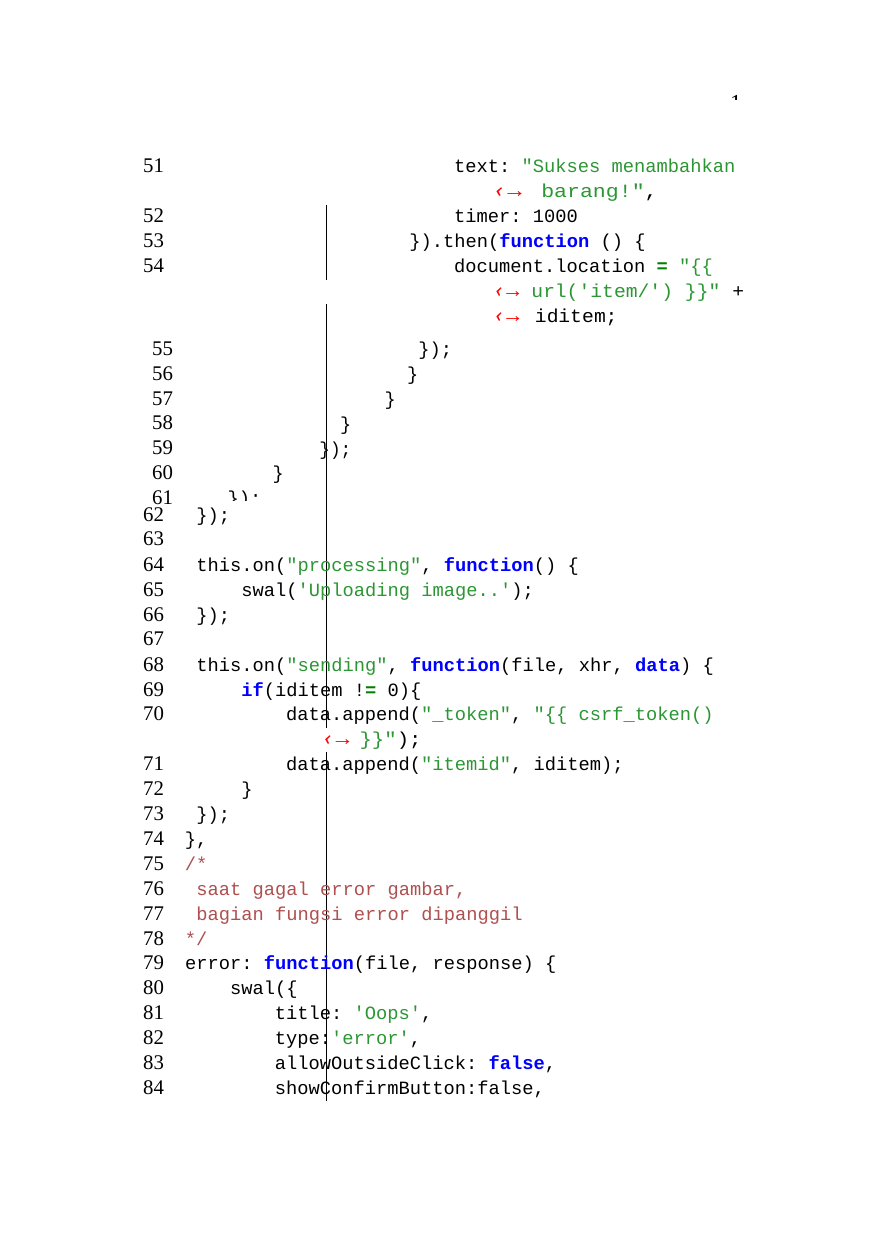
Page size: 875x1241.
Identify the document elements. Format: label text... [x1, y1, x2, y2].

text 62 }); [143, 502, 768, 527]
list error: function(file, response) { [143, 950, 768, 975]
list this.on("sending", function(file, xhr, data) { [143, 651, 768, 676]
list this.on("processing", function() { [143, 551, 768, 576]
list timer: 1000 [143, 203, 768, 227]
list bagian fungsi error dipanggil [143, 900, 768, 925]
list allowOutsideClick: false, [143, 1049, 768, 1074]
list data.append("_token", "{{ csrf_token() [143, 701, 768, 726]
text 67 [143, 626, 768, 650]
list showConfirmButton:false, [143, 1074, 768, 1099]
list }).then(function () { [143, 227, 768, 252]
list saat gagal error gambar, [143, 875, 768, 900]
text 72 } [143, 776, 768, 801]
text ‹→ iditem; [495, 302, 768, 327]
list document.location = "{{ [143, 252, 768, 277]
text ‹→ }}"); [148, 726, 598, 751]
list text: "Sukses menambahkan [143, 153, 768, 178]
list swal({ [143, 975, 768, 1000]
list type:'error', [143, 1024, 768, 1049]
text ‹→ url('item/') }}" + [495, 277, 768, 302]
text 78 */ [143, 925, 768, 950]
text 75 /* [143, 850, 768, 875]
list if(iditem != 0){ [143, 676, 768, 701]
list data.append("itemid", iditem); [143, 751, 768, 776]
list title: 'Oops', [143, 1000, 768, 1024]
list swal('Uploading image..'); [143, 576, 768, 601]
text 66 }); [143, 601, 768, 626]
text ‹→ barang!", [495, 178, 768, 203]
text 73 }); [143, 801, 768, 825]
text 63 [143, 527, 768, 551]
text 74 }, [143, 825, 768, 850]
